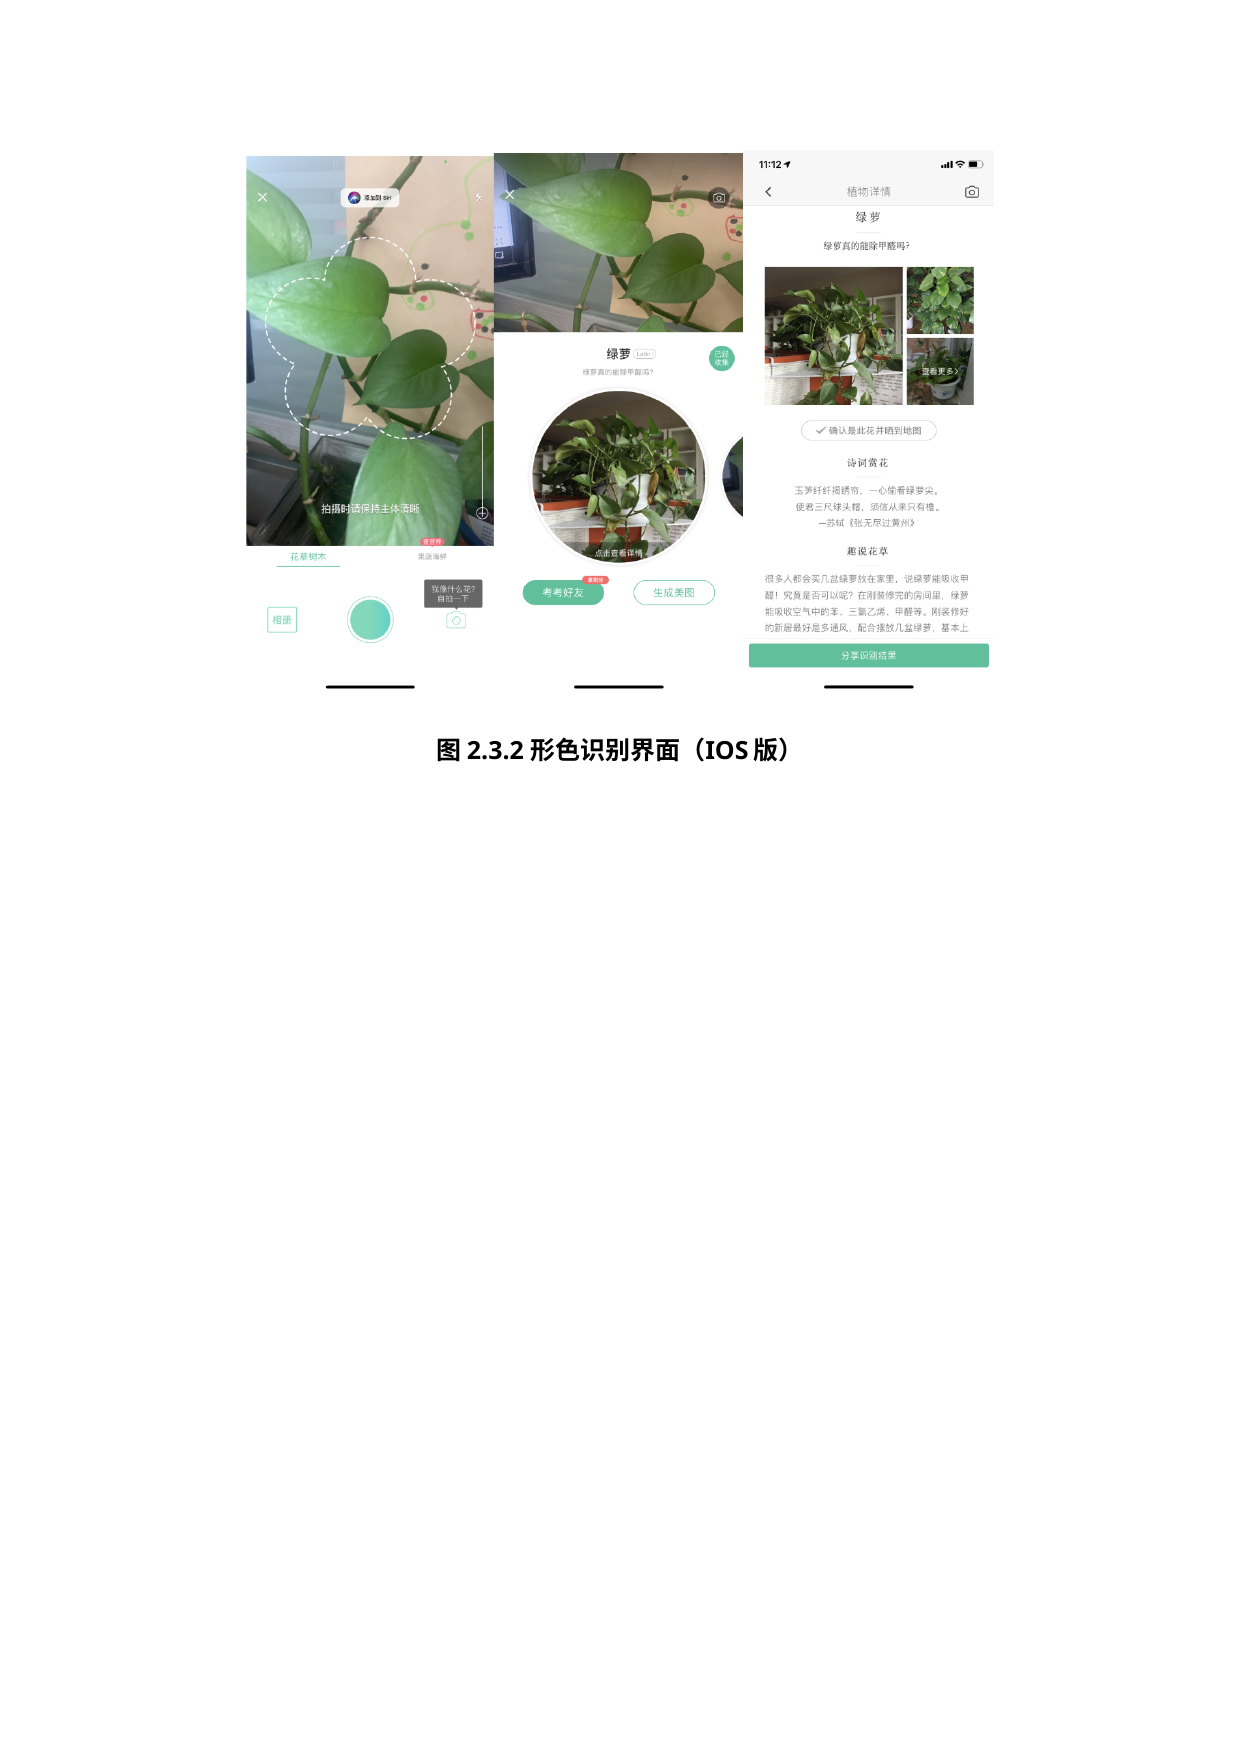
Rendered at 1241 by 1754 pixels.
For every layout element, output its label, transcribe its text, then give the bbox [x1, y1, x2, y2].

picture [246, 150, 994, 693]
list 图2.3.2 形色识别界面（IOS版） [187, 716, 1053, 781]
